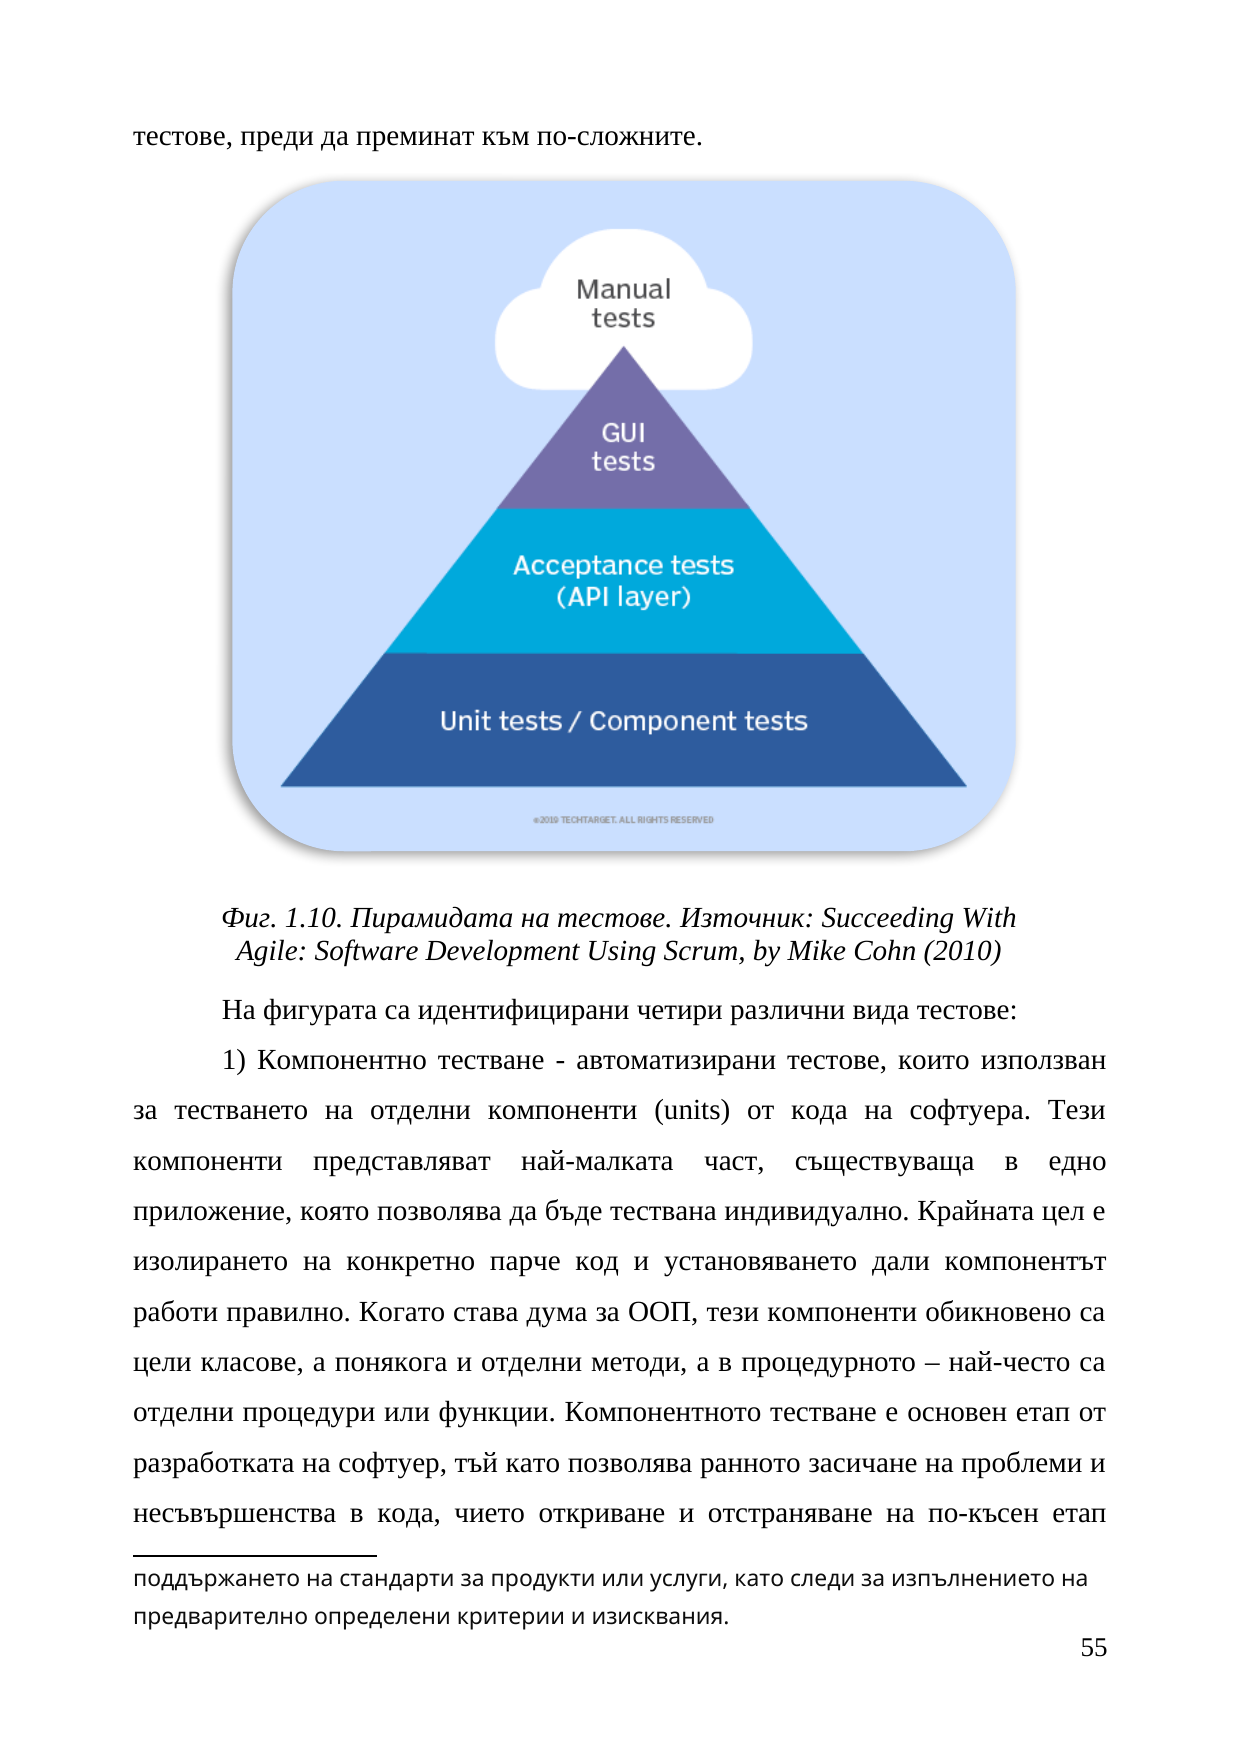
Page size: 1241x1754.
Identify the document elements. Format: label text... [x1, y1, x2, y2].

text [133, 1042, 1107, 1528]
picture [232, 180, 1016, 852]
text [133, 118, 1107, 152]
title Фиг. 1.10. Пирамидата на тестове. Източник: Succeeding With Agile: Software Development Using Scrum, by Mike Cohn (2010) [192, 900, 1048, 967]
text На фигурата са идентифицирани четири различни вида тестове: [133, 992, 1107, 1025]
